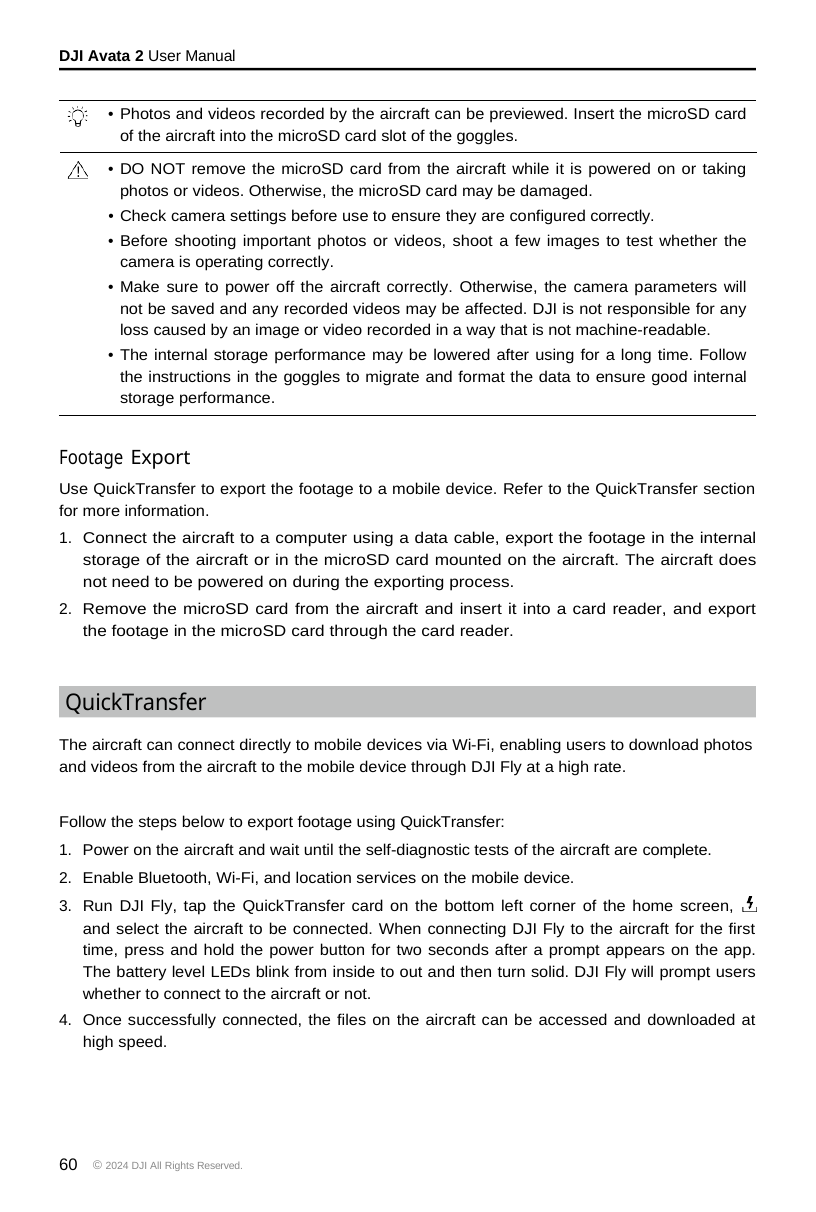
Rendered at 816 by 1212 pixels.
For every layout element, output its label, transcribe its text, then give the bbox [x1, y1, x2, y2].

list Connect the aircraft to a computer using a data cable, export the footage in the internal storage of the aircraft or in the microSD card mounted on the aircraft. The aircraft does not need to be powered on during the exporting process. [59, 529, 757, 591]
list Enable Bluetooth, Wi-Fi, and location services on the mobile device. [59, 868, 774, 886]
list The internal storage performance may be lowered after using for a long time. Follow the instructions in the goggles to migrate and format the data to ensure good internal storage performance. [108, 346, 748, 407]
list Photos and videos recorded by the aircraft can be previewed. Insert the microSD card of the aircraft into the microSD card slot of the goggles. [108, 105, 748, 145]
picture [67, 106, 88, 127]
list Before shooting important photos or videos, shoot a few images to test whether the camera is operating correctly. [108, 231, 748, 271]
list Once successfully connected, the files on the aircraft can be accessed and downloaded at high speed. [59, 1011, 757, 1051]
list Check camera settings before use to ensure they are configured correctly. [108, 206, 774, 224]
text The aircraft can connect directly to mobile devices via Wi-Fi, enabling users to download photos and videos from the aircraft to the mobile device through DJI Fly at a high rate. [59, 698, 774, 775]
picture [67, 161, 88, 179]
text 60 © 2024 DJI All Rights Reserved. [59, 1154, 774, 1174]
subtitle Footage Export [59, 443, 774, 470]
list Power on the aircraft and wait until the self-diagnostic tests of the aircraft are complete. [59, 841, 774, 859]
list Make sure to power off the aircraft correctly. Otherwise, the camera parameters will not be saved and any recorded videos may be affected. DJI is not responsible for any loss caused by an image or video recorded in a way that is not machine-readable. [108, 278, 748, 339]
text Use QuickTransfer to export the footage to a mobile device. Refer to the QuickTransfer section for more information. [59, 480, 757, 519]
list DO NOT remove the microSD card from the aircraft while it is powered on or taking photos or videos. Otherwise, the microSD card may be damaged. [108, 160, 748, 200]
picture [742, 896, 757, 912]
list Remove the microSD card from the aircraft and insert it into a card reader, and export the footage in the microSD card through the card reader. [59, 600, 757, 640]
text DJI Avata 2 User Manual [59, 46, 774, 64]
text Follow the steps below to export footage using QuickTransfer: [59, 813, 774, 831]
list Run DJI Fly, tap the QuickTransfer card on the bottom left corner of the home screen, and select the aircraft to be connected. When connecting DJI Fly to the aircraft for the first time, press and hold the power button for two seconds after a prompt appears on the app. The battery level LEDs blink from inside to out and then turn solid. DJI Fly will prompt users whether to connect to the aircraft or not. [59, 896, 757, 1002]
